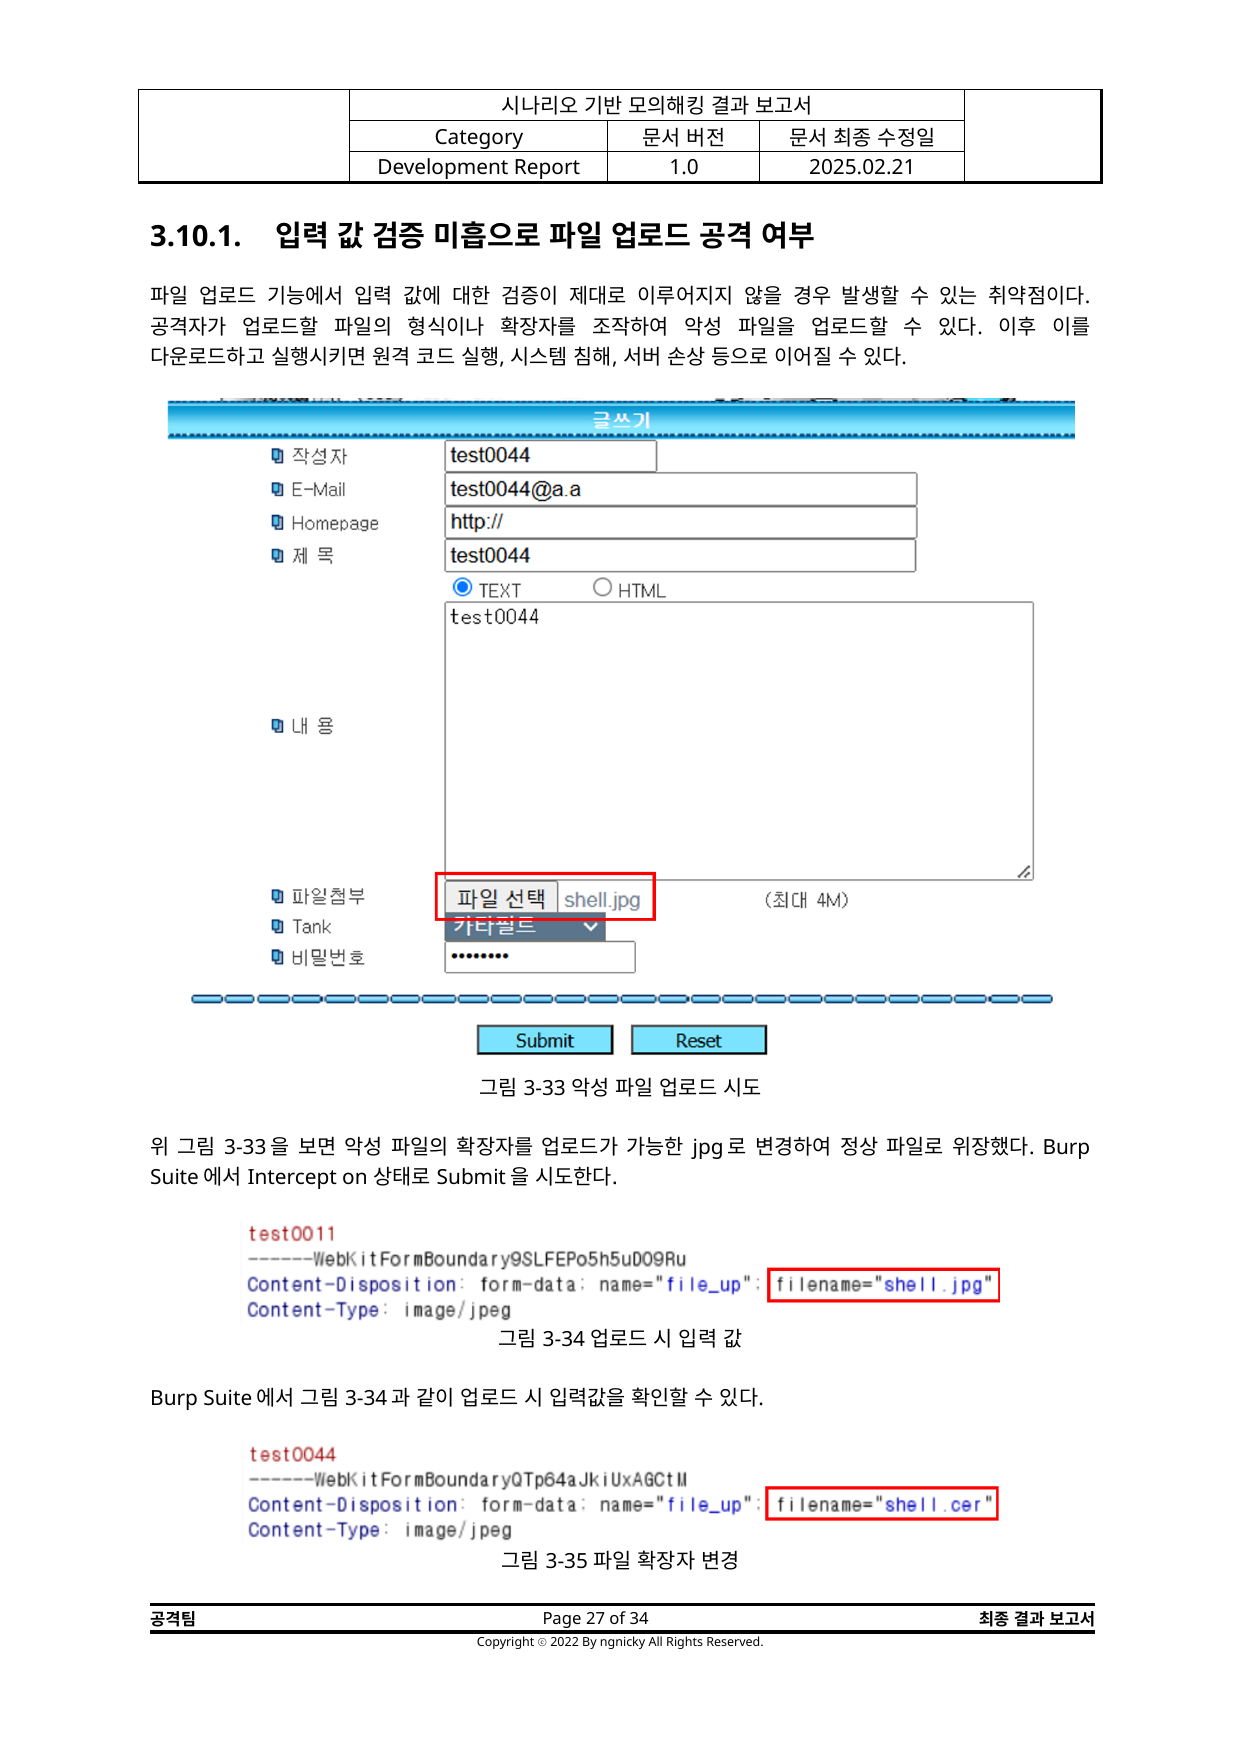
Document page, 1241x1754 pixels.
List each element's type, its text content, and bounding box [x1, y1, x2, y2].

picture [240, 1219, 1000, 1323]
text 파일 업로드 기능에서 입력 값에 대한 검증이 제대로 이루어지지 않을 경우 발생할 수 있는 취약점이다. 공격자가 업로드할 파일의 형식이나 확장자를 조작하여 악성 파일을 업로드할 수 있다. 이후 이를 다운로드하고 실행시키면 원격 코드 실행, 시스템 침해, 서버 손상 등으로 이어질 수 있다. [150, 279, 1090, 371]
subtitle 입력 값 검증 미흡으로 파일 업로드 공격 여부 [150, 212, 1090, 254]
picture [165, 398, 1075, 1072]
picture [241, 1440, 999, 1544]
